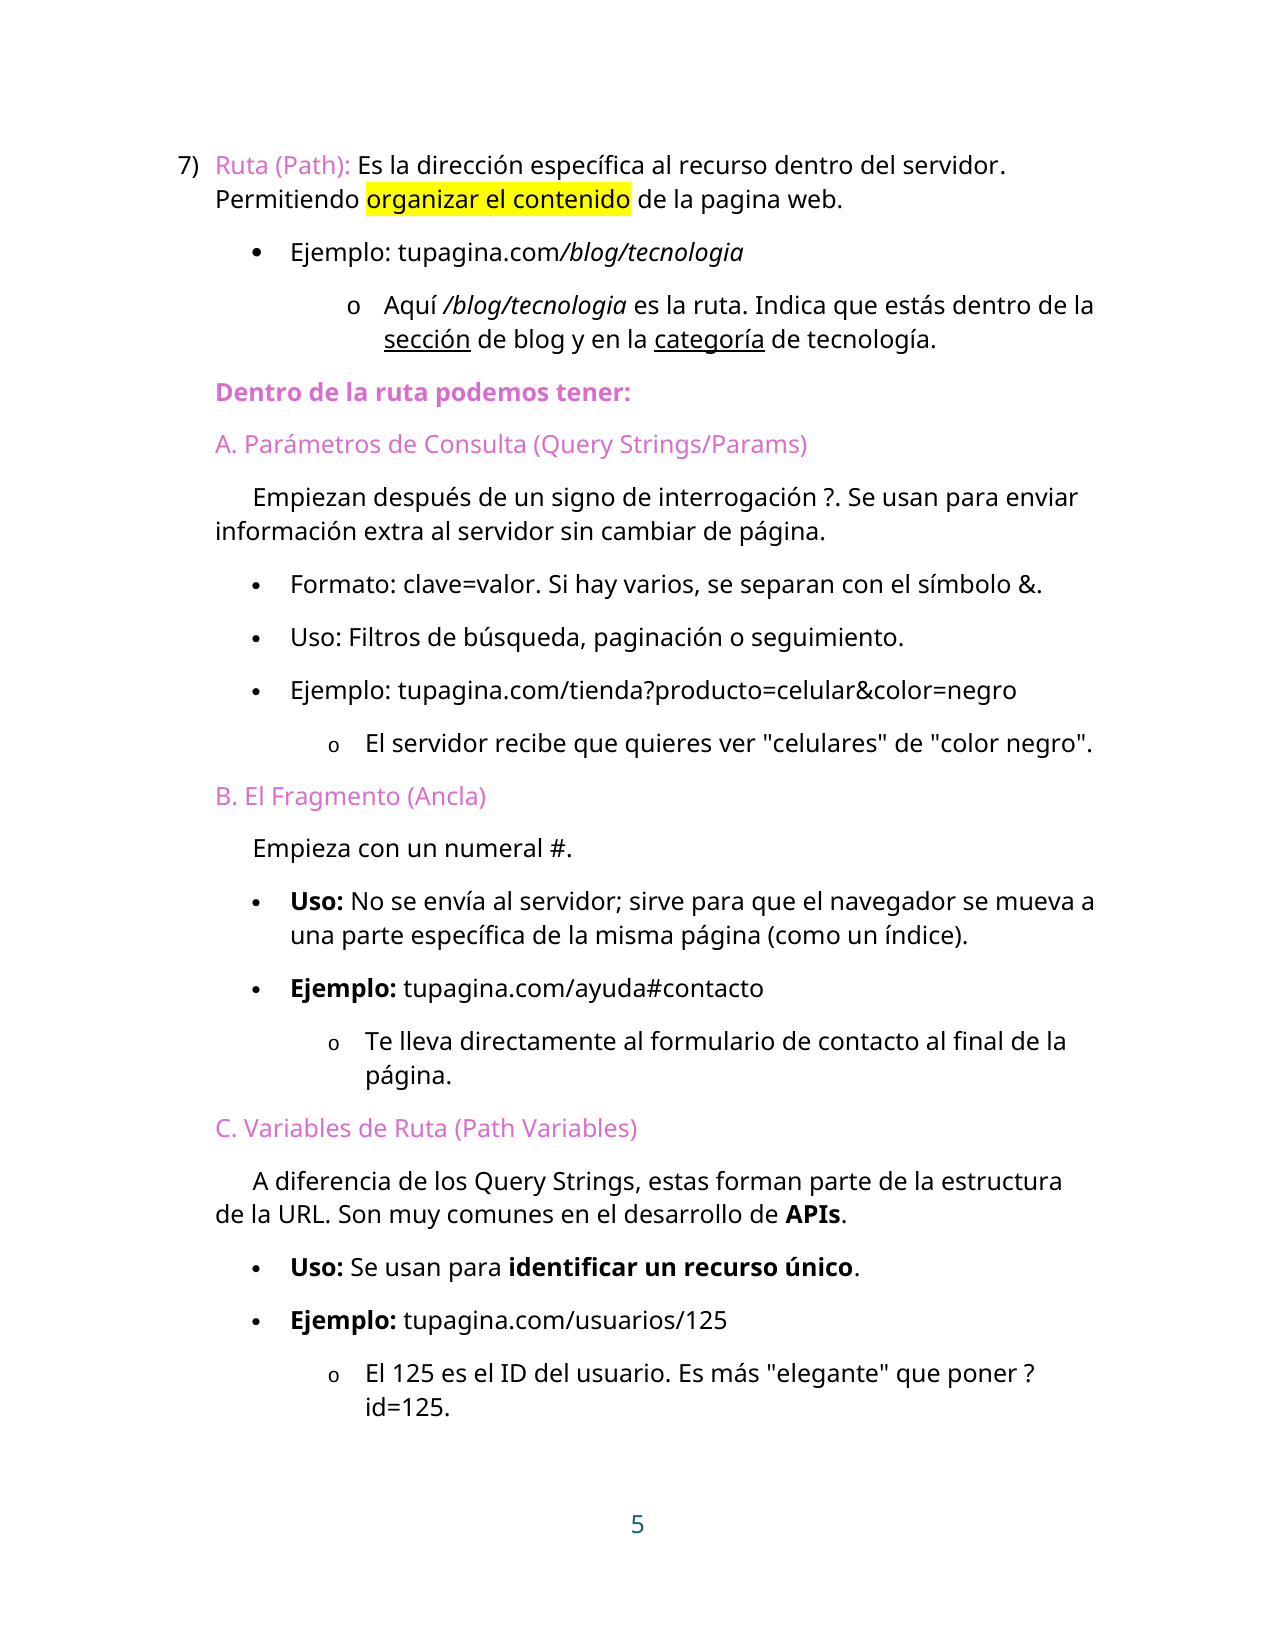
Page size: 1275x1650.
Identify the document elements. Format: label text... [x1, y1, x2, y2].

list El servidor recibe que quieres ver "celulares" de "color negro". [327, 725, 1098, 759]
list Ejemplo: tupagina.com/tienda?producto=celular&color=negro [252, 672, 1098, 707]
text A. Parámetros de Consulta (Query Strings/Params) [177, 427, 1098, 461]
list Uso: Filtros de búsqueda, paginación o seguimiento. [252, 620, 1098, 654]
list Te lleva directamente al formulario de contacto al final de la página. [327, 1023, 1098, 1092]
text A diferencia de los Query Strings, estas forman parte de la estructura de la URL. Son muy comunes en el desarrollo de APIs. [215, 1163, 1098, 1231]
list Uso: No se envía al servidor; sirve para que el navegador se mueva a una parte específica de la misma página (como un índice). [252, 884, 1098, 952]
text C. Variables de Ruta (Path Variables) [177, 1110, 1098, 1144]
text Dentro de la ruta podemos tener: [215, 374, 1098, 408]
list Formato: clave=valor. Si hay varios, se separan con el símbolo &. [252, 567, 1098, 601]
text Empiezan después de un signo de interrogación ?. Se usan para enviar información extra al servidor sin cambiar de página. [215, 480, 1098, 548]
list El 125 es el ID del usuario. Es más "elegante" que poner ?id=125. [327, 1356, 1098, 1424]
list Aquí /blog/tecnologia es la ruta. Indica que estás dentro de la sección de blog y en la categoría de tecnología. [346, 287, 1098, 356]
list Uso: Se usan para identificar un recurso único. [252, 1250, 1098, 1284]
list Ruta (Path): Es la dirección específica al recurso dentro del servidor. Permitiendo organizar el contenido de la pagina web. [177, 148, 1098, 216]
text Empieza con un numeral #. [215, 831, 1098, 865]
list Ejemplo: tupagina.com/ayuda#contacto [252, 971, 1098, 1005]
list Ejemplo: tupagina.com/blog/tecnologia [252, 234, 1098, 268]
text B. El Fragmento (Ancla) [177, 778, 1098, 812]
list Ejemplo: tupagina.com/usuarios/125 [252, 1303, 1098, 1337]
